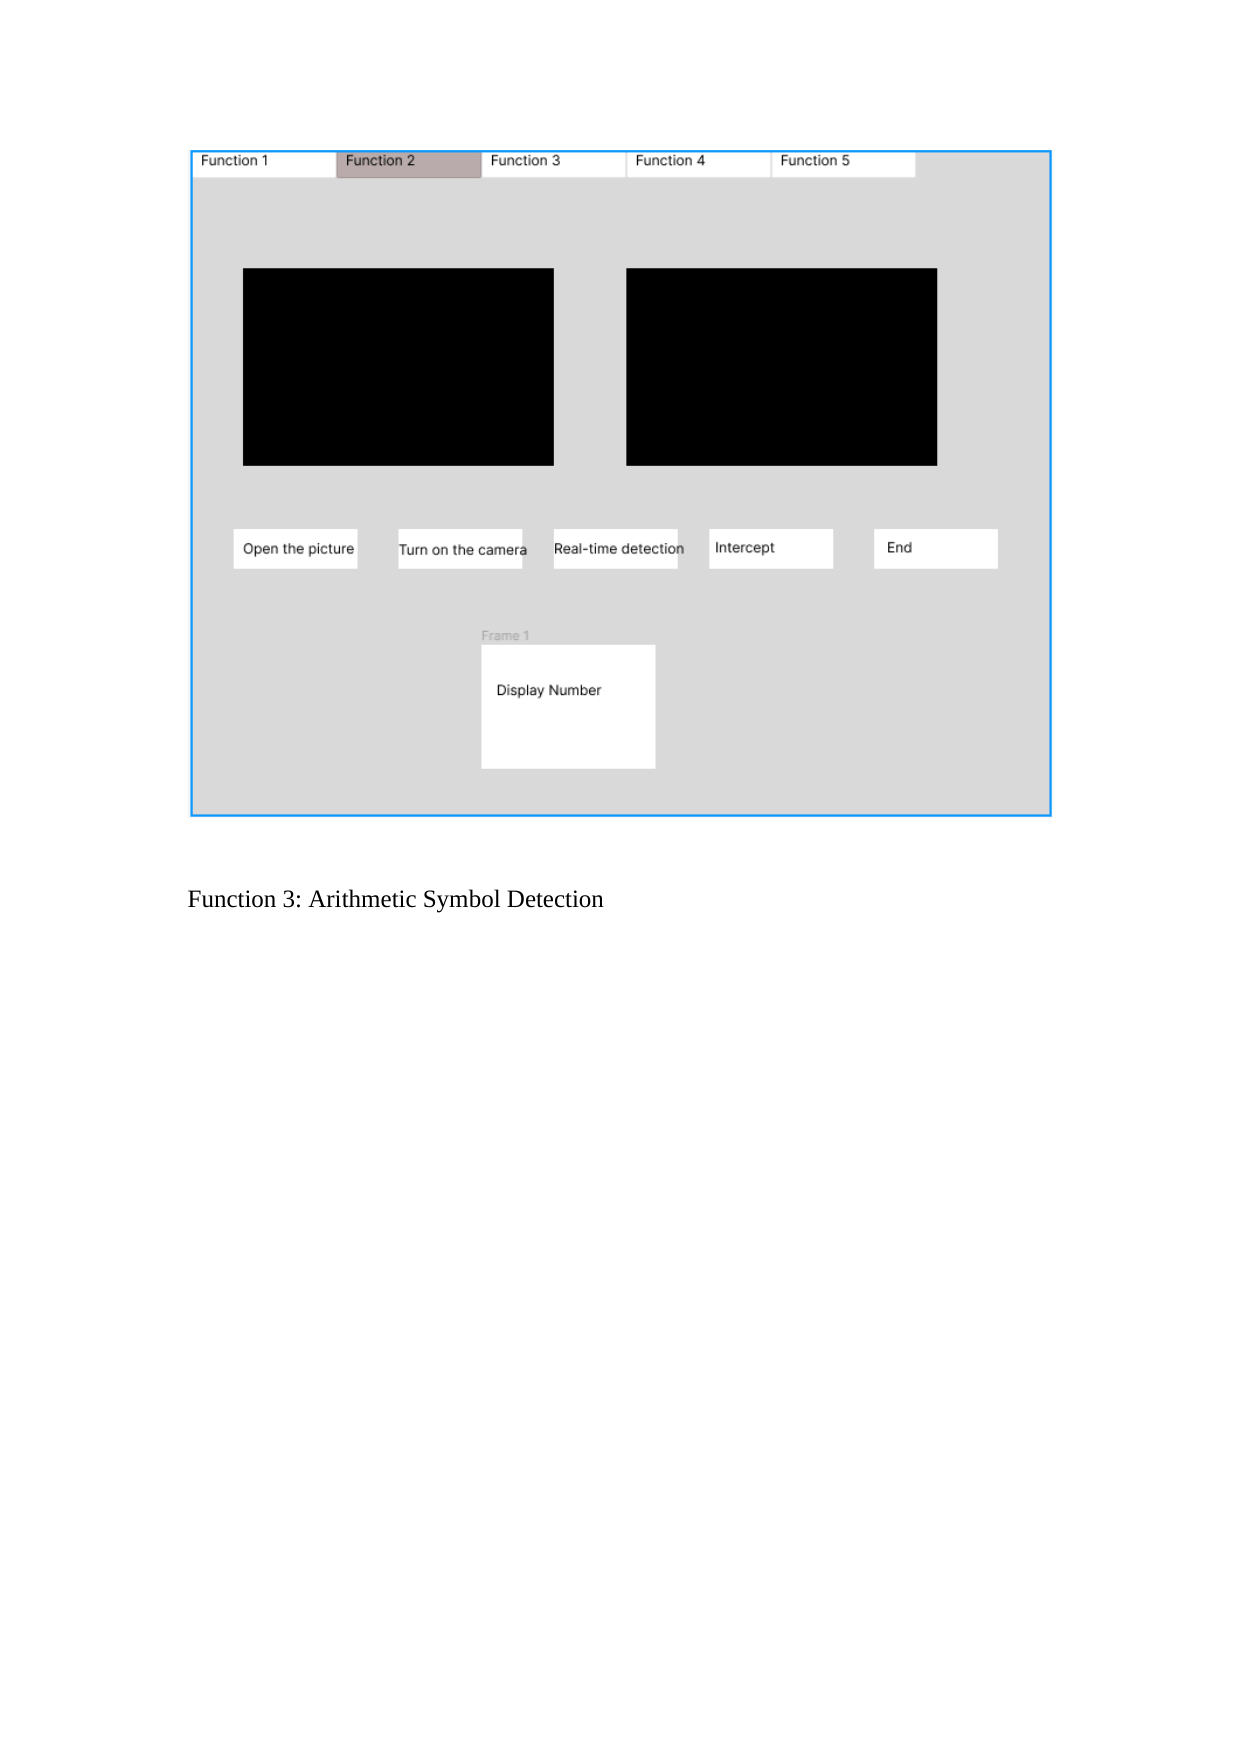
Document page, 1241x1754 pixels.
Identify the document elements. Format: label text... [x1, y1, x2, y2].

picture [187, 150, 1053, 818]
text Function 3: Arithmetic Symbol Detection [187, 884, 1053, 913]
